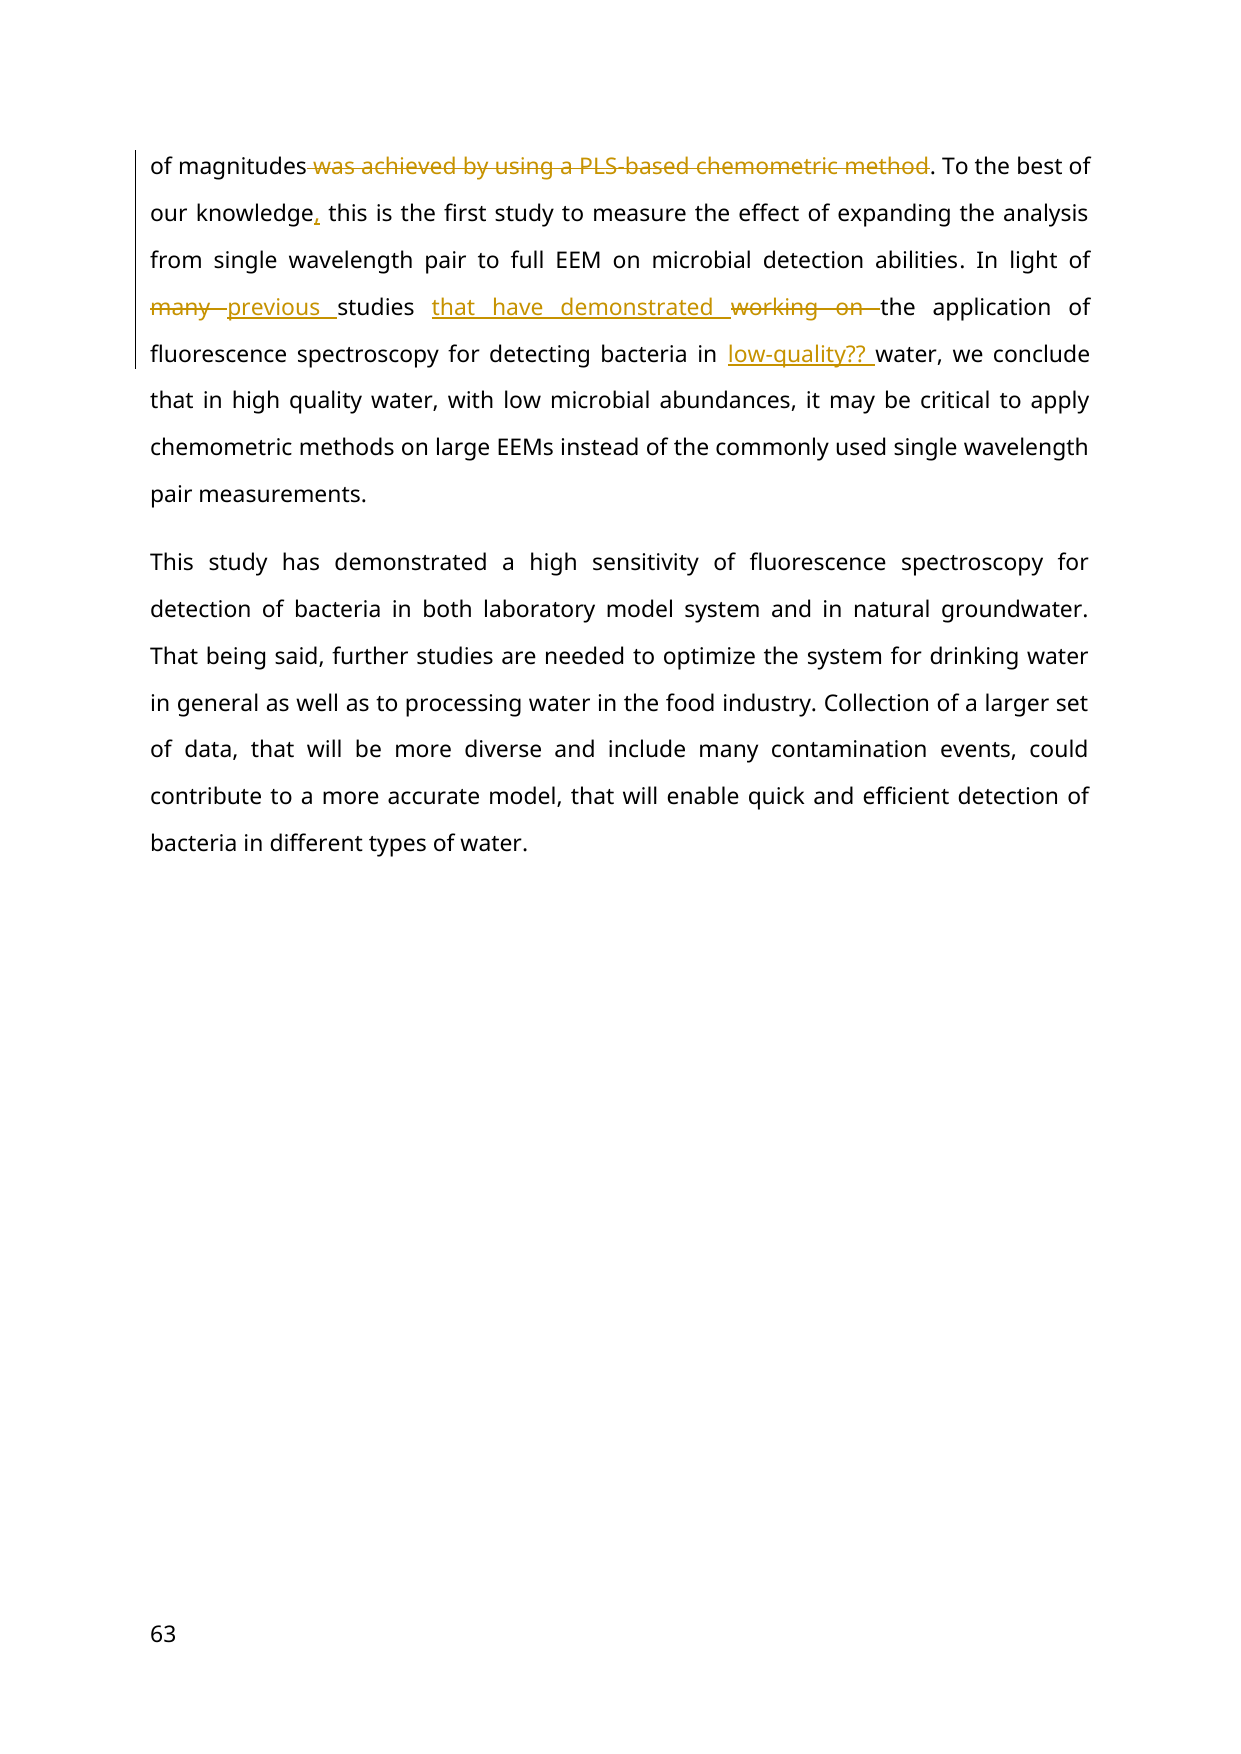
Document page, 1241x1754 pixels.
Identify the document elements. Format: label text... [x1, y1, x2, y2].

text This study has demonstrated a high sensitivity of fluorescence spectroscopy for detection of bacteria in both laboratory model system and in natural groundwater. That being said, further studies are needed to optimize the system for drinking water in general as well as to processing water in the food industry. Collection of a larger set of data, that will be more diverse and include many contamination events, could contribute to a more accurate model, that will enable quick and efficient detection of bacteria in different types of water. [150, 546, 1090, 858]
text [150, 150, 1090, 509]
